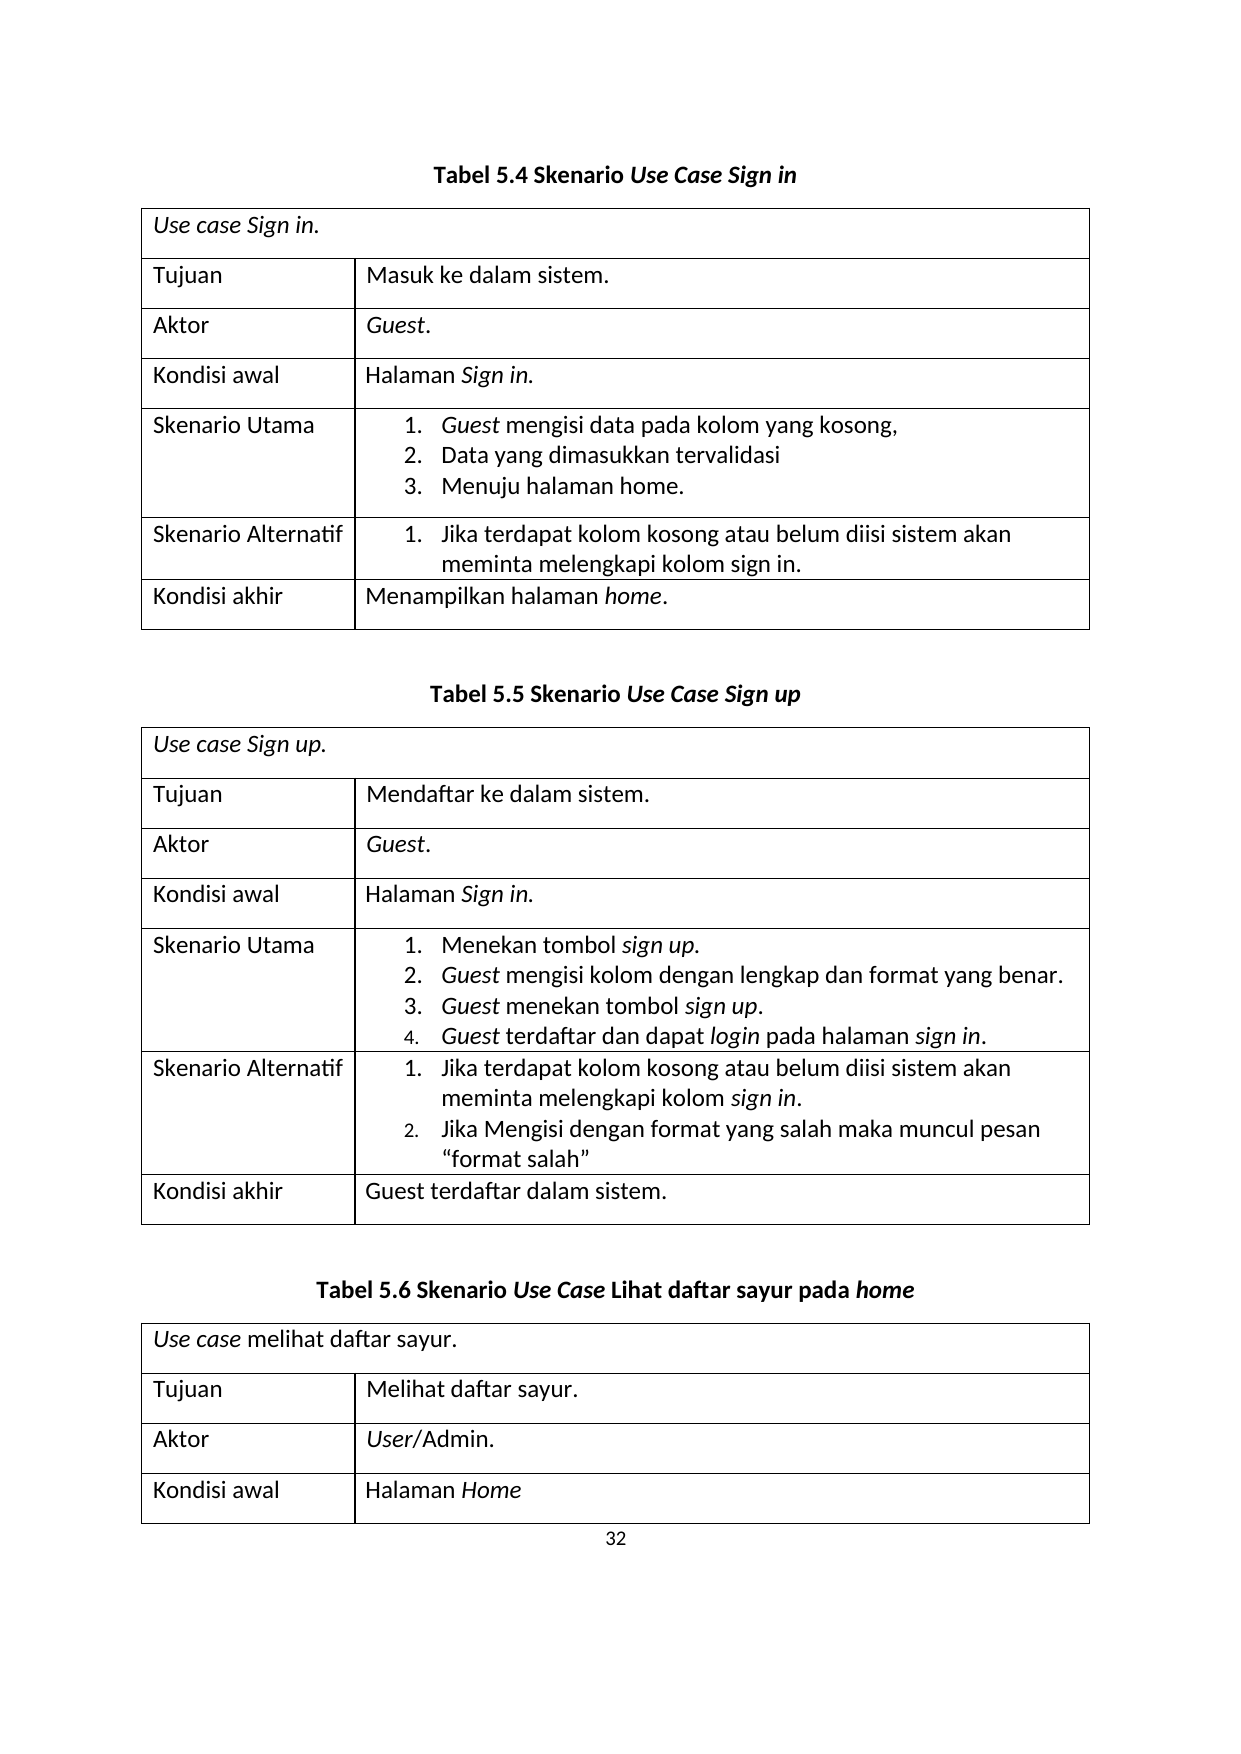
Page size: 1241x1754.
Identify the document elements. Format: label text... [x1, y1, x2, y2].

table_cell Kondisi akhir [142, 1175, 354, 1224]
table_cell Aktor [142, 309, 354, 358]
table_cell Masuk ke dalam sistem. [356, 259, 1089, 308]
table_header Use case Sign up. [142, 728, 1089, 777]
table_cell Kondisi akhir [142, 580, 354, 629]
table_cell Halaman Sign in. [356, 879, 1089, 928]
text Tabel 5.5 Skenario Use Case Sign up [141, 679, 1092, 709]
table_cell Mendaftar ke dalam sistem. [356, 779, 1089, 827]
table_cell Tujuan [142, 259, 354, 308]
table_cell Menampilkan halaman home. [356, 580, 1089, 629]
table_cell Halaman Home [356, 1474, 1089, 1523]
text Tabel 5.4 Skenario Use Case Sign in [141, 159, 1092, 189]
table_cell Skenario Alternatif [142, 518, 354, 579]
table_cell Guest. [356, 829, 1089, 878]
table_cell Skenario Utama [142, 929, 354, 1051]
table_cell Guest. [356, 309, 1089, 358]
table_cell Kondisi awal [142, 1474, 354, 1523]
table_header Use case Sign in. [142, 209, 1089, 258]
table_cell Tujuan [142, 1374, 354, 1423]
table_cell Guest terdaftar dalam sistem. [356, 1175, 1089, 1224]
table_cell User/Admin. [356, 1424, 1089, 1473]
table_cell Kondisi awal [142, 359, 354, 408]
table_header Use case melihat daftar sayur. [142, 1324, 1089, 1372]
table_cell Jika terdapat kolom kosong atau belum diisi sistem akan meminta melengkapi kolom sign in. [356, 518, 1089, 579]
table_cell Kondisi awal [142, 879, 354, 928]
table_cell Menekan tombol sign up. Guest mengisi kolom dengan lengkap dan format yang benar. Guest menekan tombol sign up. Guest terdaftar dan dapat login pada halaman sign in. [356, 929, 1089, 1051]
text Tabel 5.6 Skenario Use Case Lihat daftar sayur pada home [141, 1274, 1092, 1304]
table_cell Aktor [142, 829, 354, 878]
table_cell Jika terdapat kolom kosong atau belum diisi sistem akan meminta melengkapi kolom sign in. Jika Mengisi dengan format yang salah maka muncul pesan “format salah” [356, 1052, 1089, 1174]
table_cell Skenario Utama [142, 409, 354, 517]
table_cell Skenario Alternatif [142, 1052, 354, 1174]
table_cell Tujuan [142, 779, 354, 827]
table_cell Melihat daftar sayur. [356, 1374, 1089, 1423]
table_cell Halaman Sign in. [356, 359, 1089, 408]
table_cell Guest mengisi data pada kolom yang kosong, Data yang dimasukkan tervalidasi Menuju halaman home. [356, 409, 1089, 517]
table_cell Aktor [142, 1424, 354, 1473]
